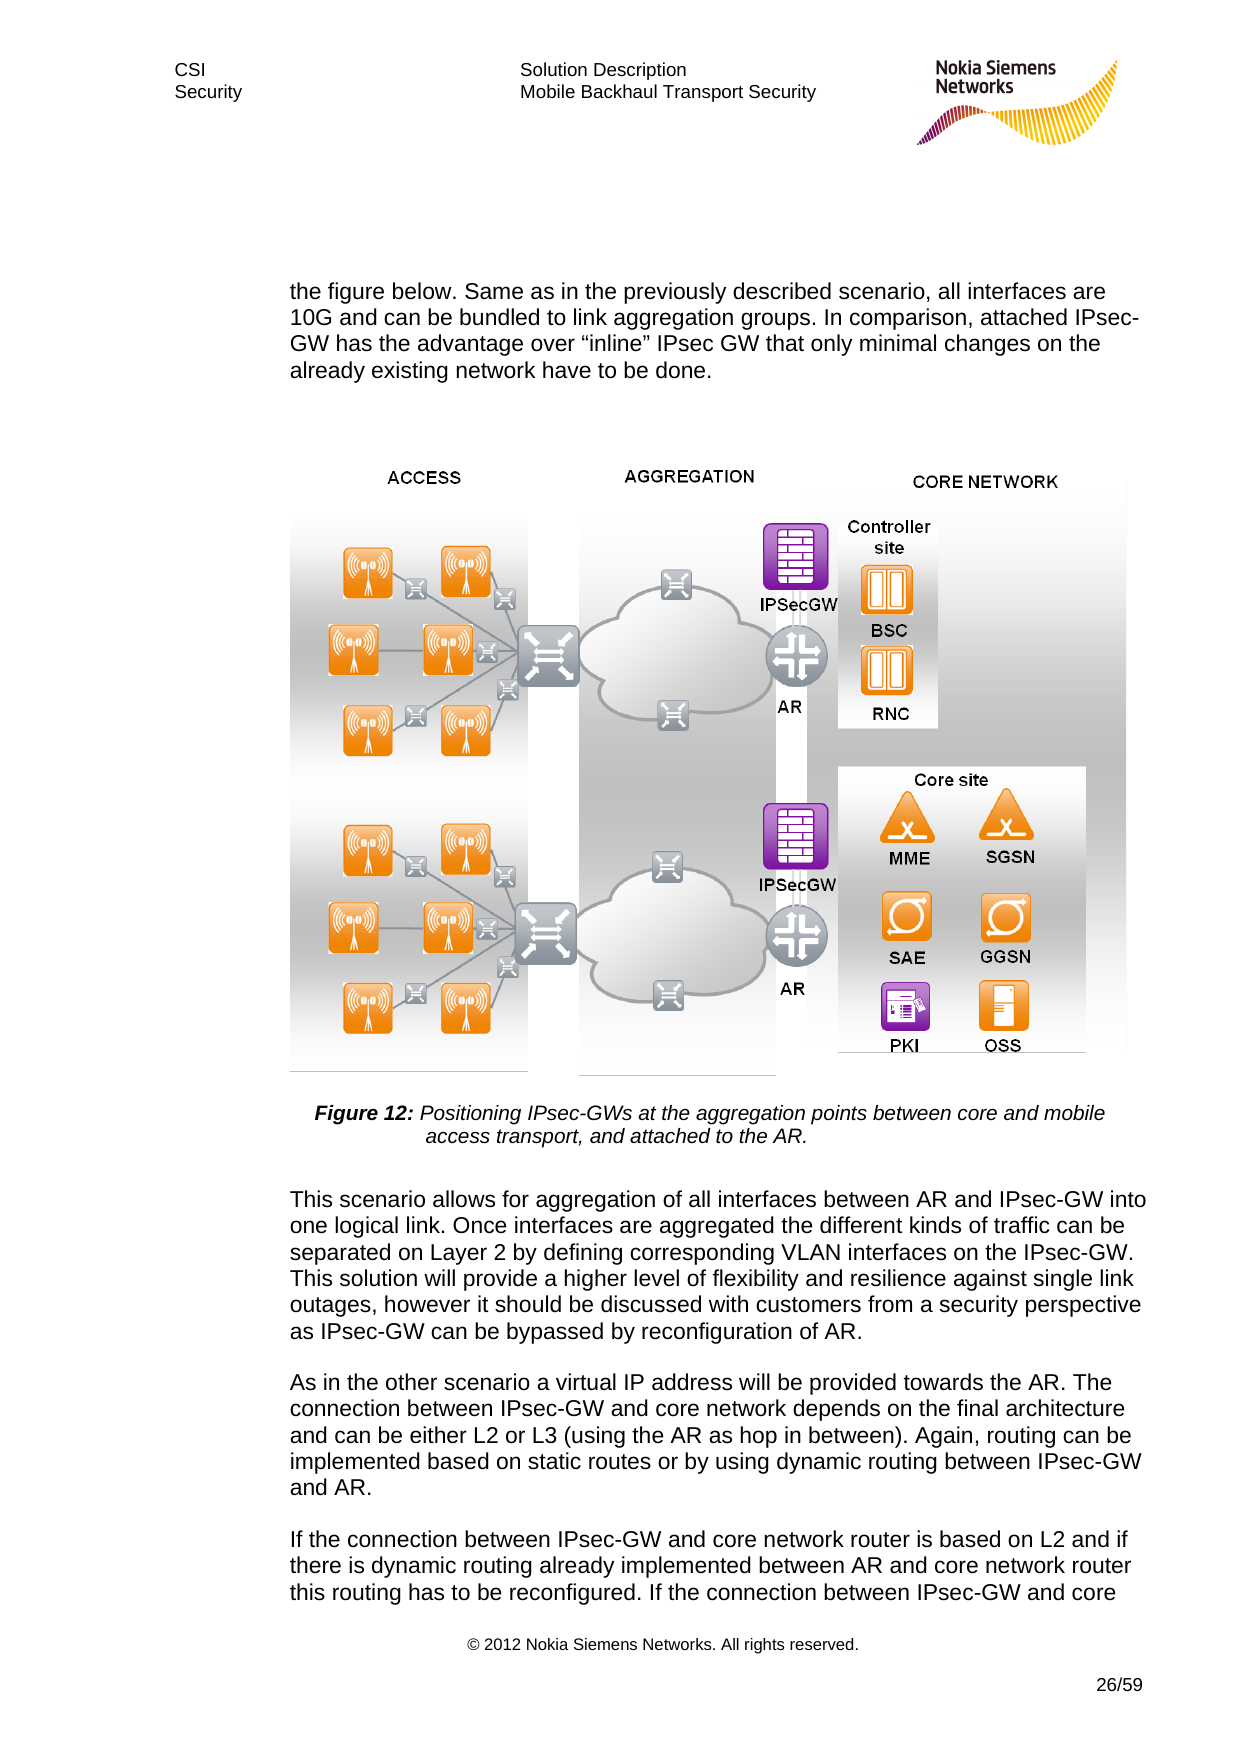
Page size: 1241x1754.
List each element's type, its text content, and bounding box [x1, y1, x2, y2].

picture [916, 60, 1117, 145]
text As in the other scenario a virtual IP address will be provided towards the AR. The connection between IPsec-GW and core network depends on the final architecture and can be either L2 or L3 (using the AR as hop in between). Again, routing can be implemented based on static routes or by using dynamic routing between IPsec-GW and AR. [289, 1369, 1152, 1501]
text Figure 12: Positioning IPsec-GWs at the aggregation points between core and mobile access transport, and attached to the AR. [314, 1100, 1152, 1148]
picture [289, 459, 1127, 1076]
text This scenario allows for aggregation of all interfaces between AR and IPsec-GW into one logical link. Once interfaces are aggregated the different kinds of traffic can be separated on Layer 2 by defining corresponding VLAN interfaces on the IPsec-GW. This solution will provide a higher level of flexibility and resilience against single link outages, however it should be discussed with customers from a security perspective as IPsec-GW can be bypassed by reconfiguration of AR. [289, 1186, 1152, 1344]
